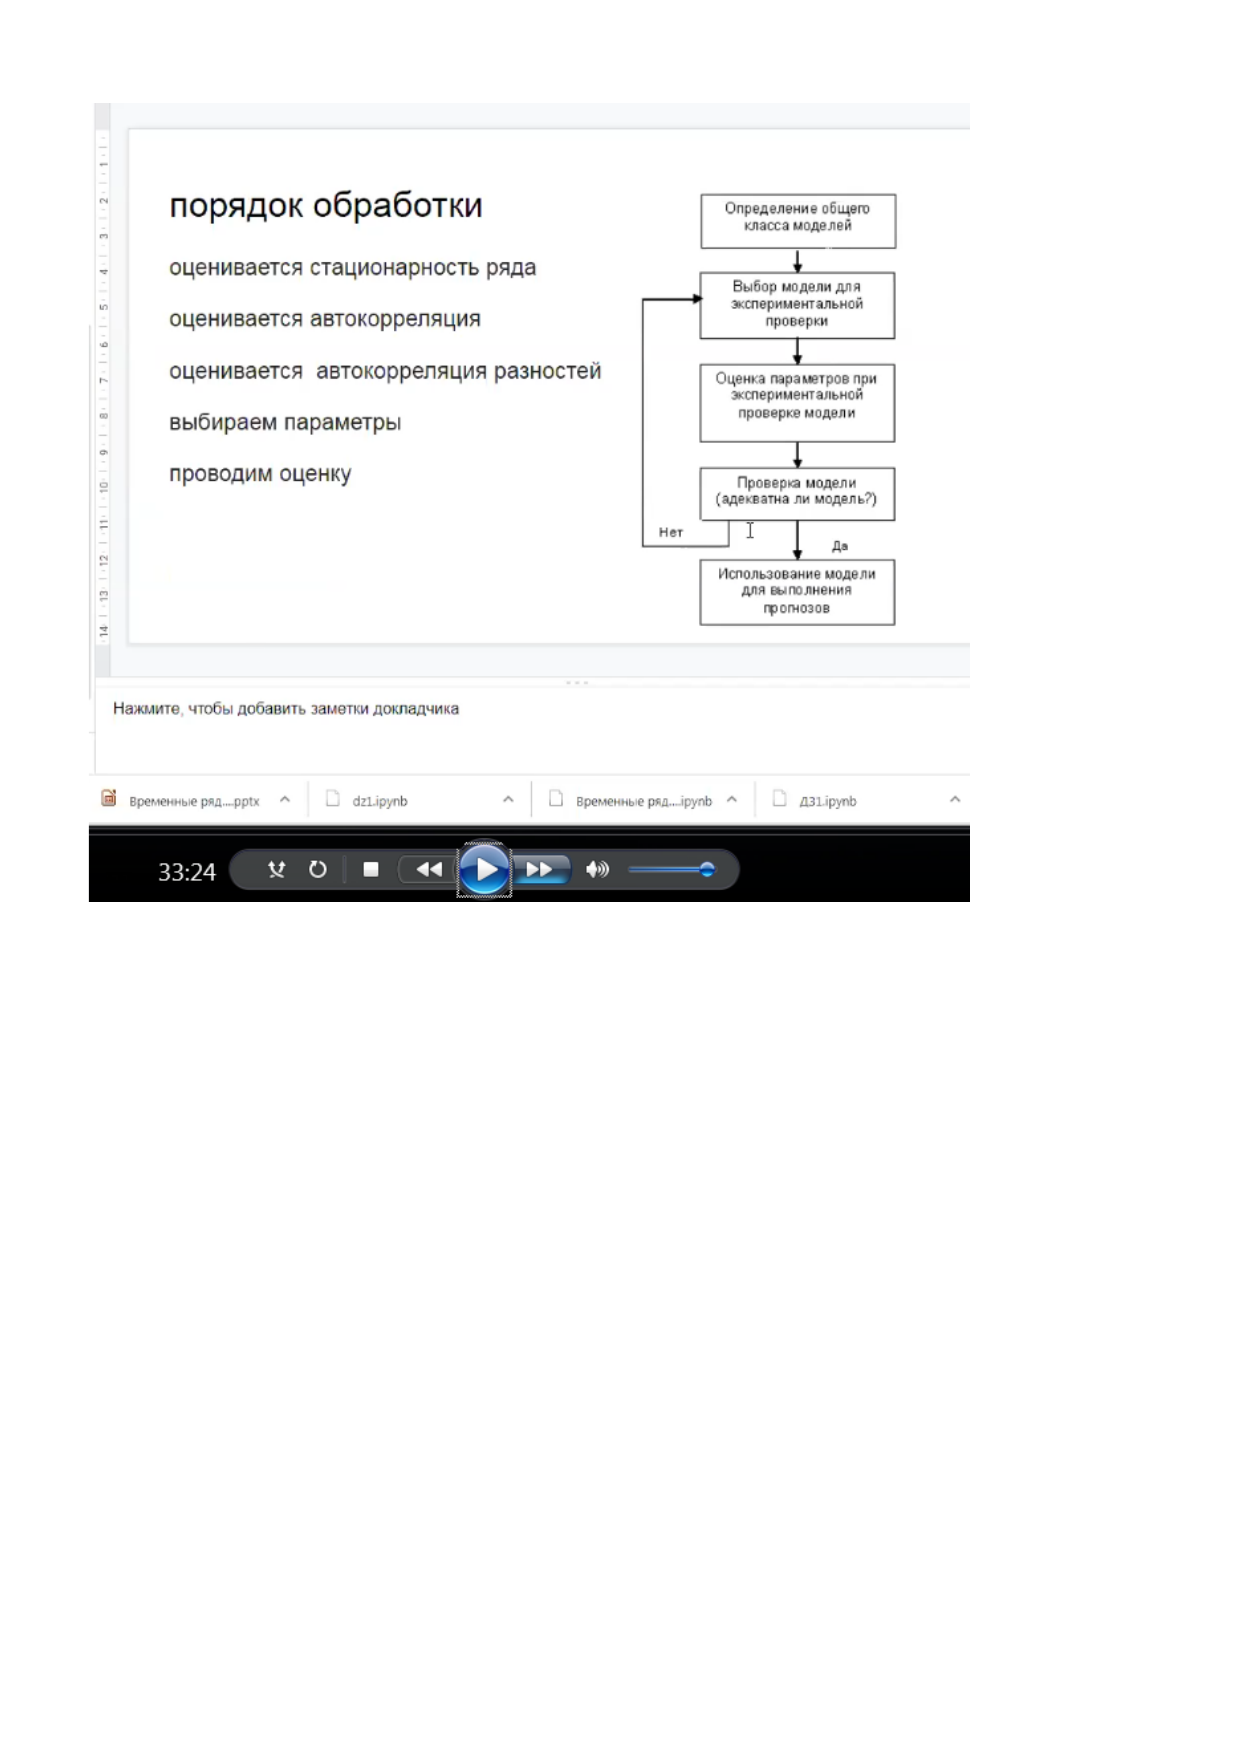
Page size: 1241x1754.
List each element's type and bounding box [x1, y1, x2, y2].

picture [88, 103, 970, 902]
